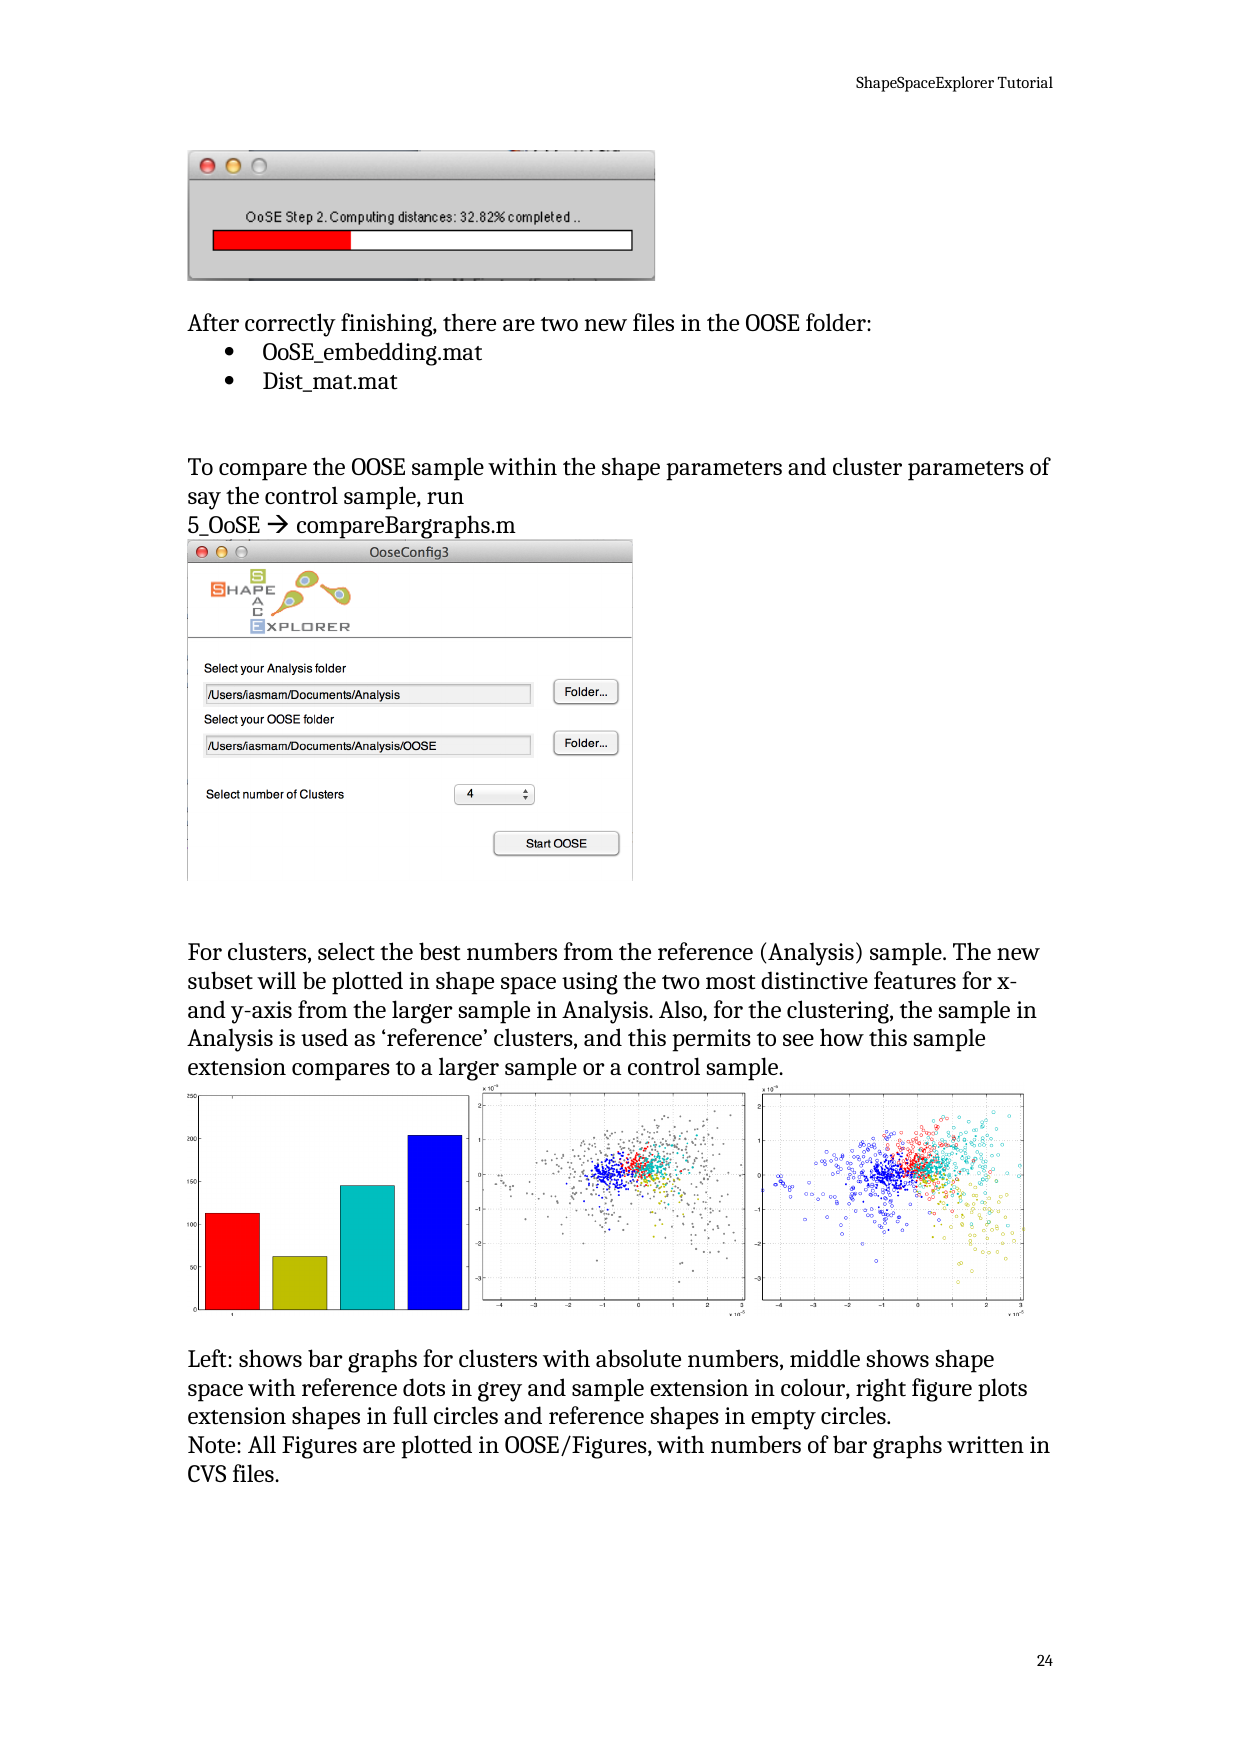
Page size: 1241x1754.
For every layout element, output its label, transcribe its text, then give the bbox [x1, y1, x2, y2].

text Note: All Figures are plotted in OOSE/Figures, with numbers of bar graphs written in CVS files. [187, 1431, 1053, 1488]
picture [187, 150, 656, 281]
text For clusters, select the best numbers from the reference (Analysis) sample. The new subset will be plotted in shape space using the two most distinctive features for x- and y-axis from the larger sample in Analysis. Also, for the clustering, the sample in Analysis is used as ‘reference’ clusters, and this permits to see how this sample extension compares to a larger sample or a control sample. [187, 938, 1053, 1082]
text 5_OoSE compareBargraphs.m [187, 511, 1053, 539]
text To compare the OOSE sample within the shape parameters and cluster parameters of say the control sample, run [187, 453, 1053, 511]
picture [187, 539, 633, 881]
list Dist_mat.mat [225, 367, 1053, 396]
list OoSE_embedding.mat [225, 338, 1053, 367]
text Left: shows bar graphs for clusters with absolute numbers, middle shows shape space with reference dots in grey and sample extension in colour, right figure plots extension shapes in full circles and reference shapes in empty circles. [187, 1345, 1053, 1431]
text After correctly finishing, there are two new files in the OOSE folder: [187, 309, 1053, 338]
